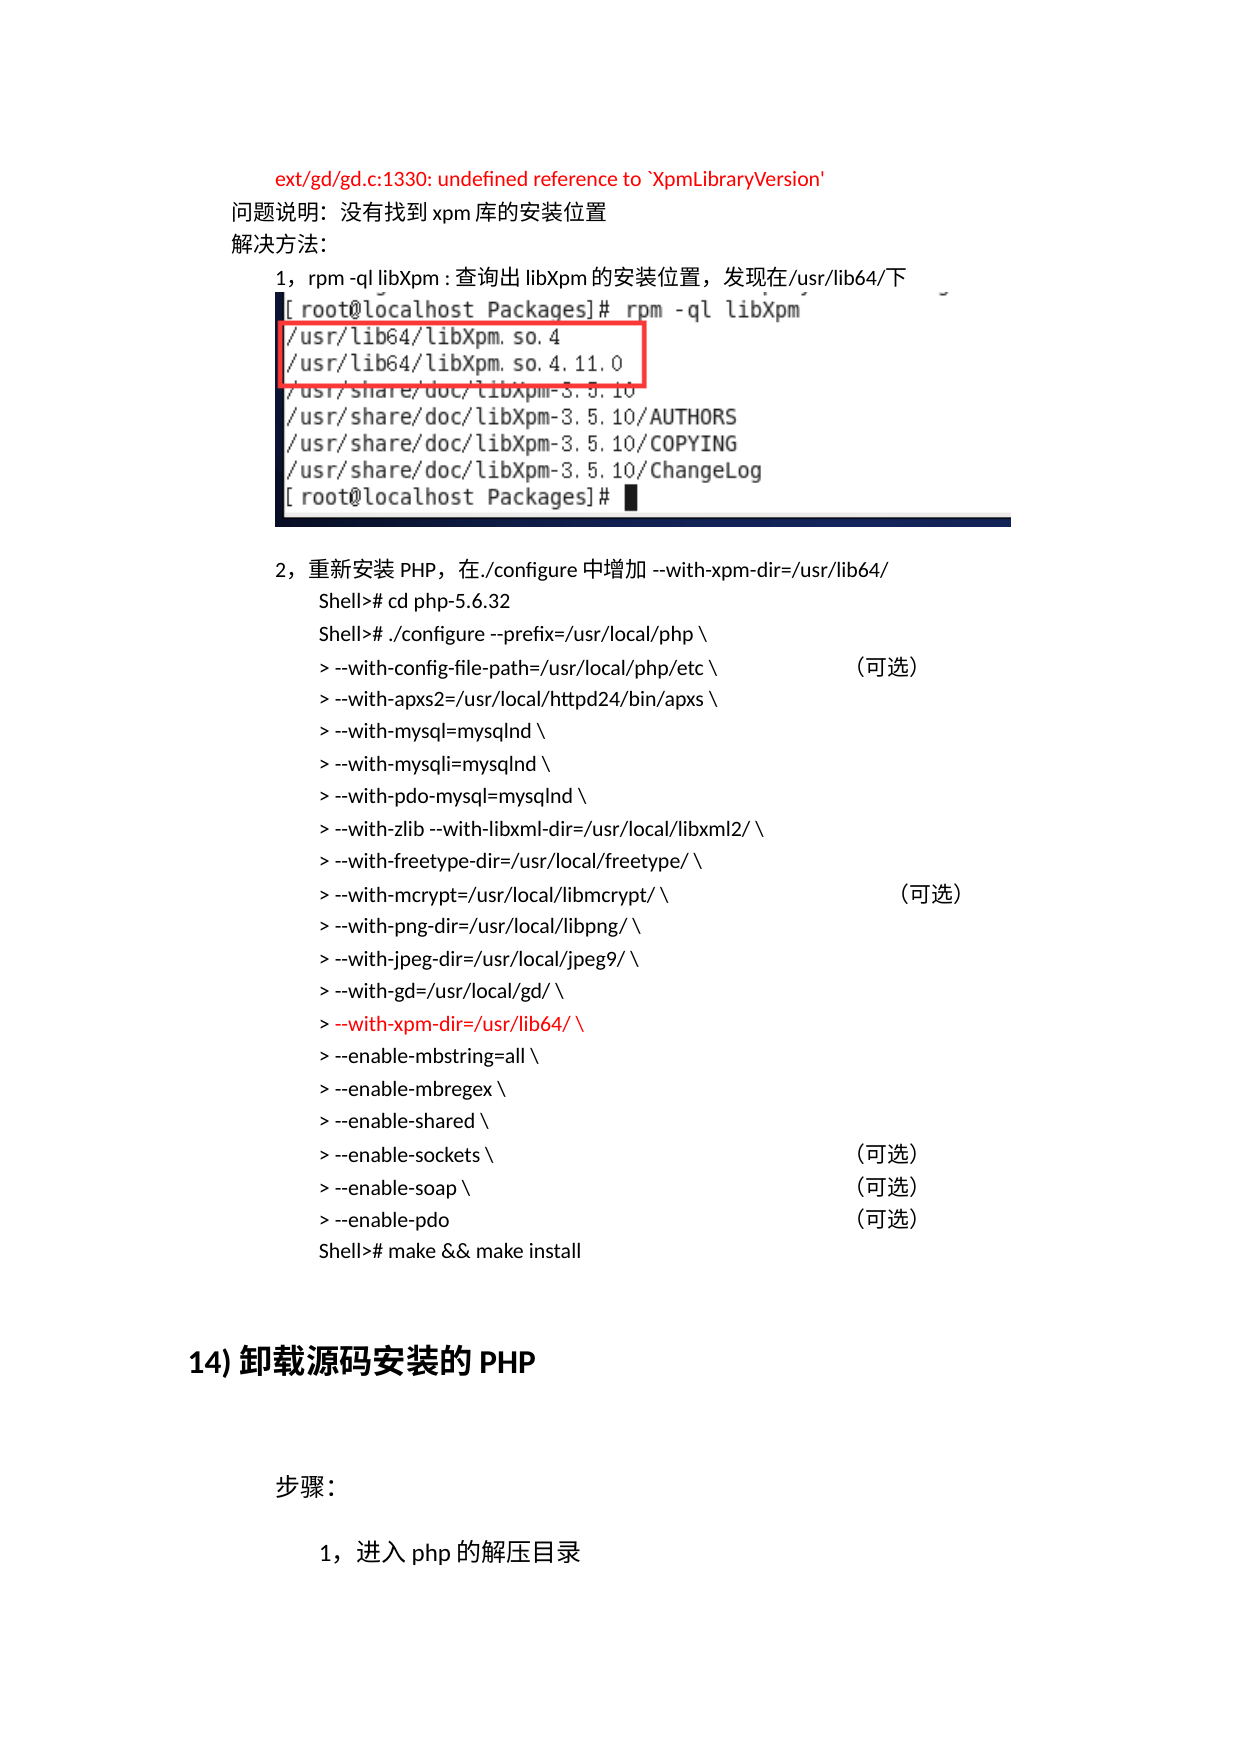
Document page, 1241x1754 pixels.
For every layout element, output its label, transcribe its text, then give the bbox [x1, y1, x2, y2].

list 问题说明：没有找到xpm库的安装位置 [187, 194, 1053, 227]
list > --enable-mbstring=all \ [275, 1039, 1053, 1072]
list > --with-config-file-path=/usr/local/php/etc \ （可选） [275, 649, 1053, 682]
list Shell># make && make install [275, 1234, 1053, 1267]
list 2，重新安装PHP，在./configure中增加 --with-xpm-dir=/usr/lib64/ [231, 552, 1053, 584]
list 1，进入php的解压目录 [275, 1518, 1053, 1583]
list > --enable-shared \ [275, 1104, 1053, 1137]
list 1，rpm -ql libXpm : 查询出libXpm的安装位置，发现在/usr/lib64/下 [231, 259, 1053, 292]
list Shell># cd php-5.6.32 [275, 584, 1053, 617]
list > --with-apxs2=/usr/local/httpd24/bin/apxs \ [275, 682, 1053, 714]
list 步骤： [231, 1453, 1053, 1518]
list > --with-xpm-dir=/usr/lib64/ \ [275, 1007, 1053, 1039]
list > --with-freetype-dir=/usr/local/freetype/ \ [275, 844, 1053, 877]
list 解决方法： [187, 227, 1053, 259]
list ext/gd/gd.c:1330: undefined reference to `XpmLibraryVersion' [231, 162, 1053, 194]
list > --with-jpeg-dir=/usr/local/jpeg9/ \ [275, 942, 1053, 974]
list Shell># ./configure --prefix=/usr/local/php \ [275, 617, 1053, 649]
list > --with-png-dir=/usr/local/libpng/ \ [275, 909, 1053, 942]
list > --enable-pdo （可选） [275, 1202, 1053, 1234]
subtitle 卸载源码安装的PHP [187, 1327, 1053, 1392]
list > --enable-mbregex \ [275, 1072, 1053, 1104]
list > --with-zlib --with-libxml-dir=/usr/local/libxml2/ \ [275, 812, 1053, 844]
list > --enable-soap \ （可选） [275, 1169, 1053, 1202]
picture [275, 292, 1011, 527]
list > --with-mysqli=mysqlnd \ [275, 747, 1053, 779]
list > --with-pdo-mysql=mysqlnd \ [275, 779, 1053, 812]
list > --with-mysql=mysqlnd \ [275, 714, 1053, 747]
list > --with-gd=/usr/local/gd/ \ [275, 974, 1053, 1007]
list > --enable-sockets \ （可选） [275, 1137, 1053, 1169]
list > --with-mcrypt=/usr/local/libmcrypt/ \ （可选） [275, 877, 1053, 909]
